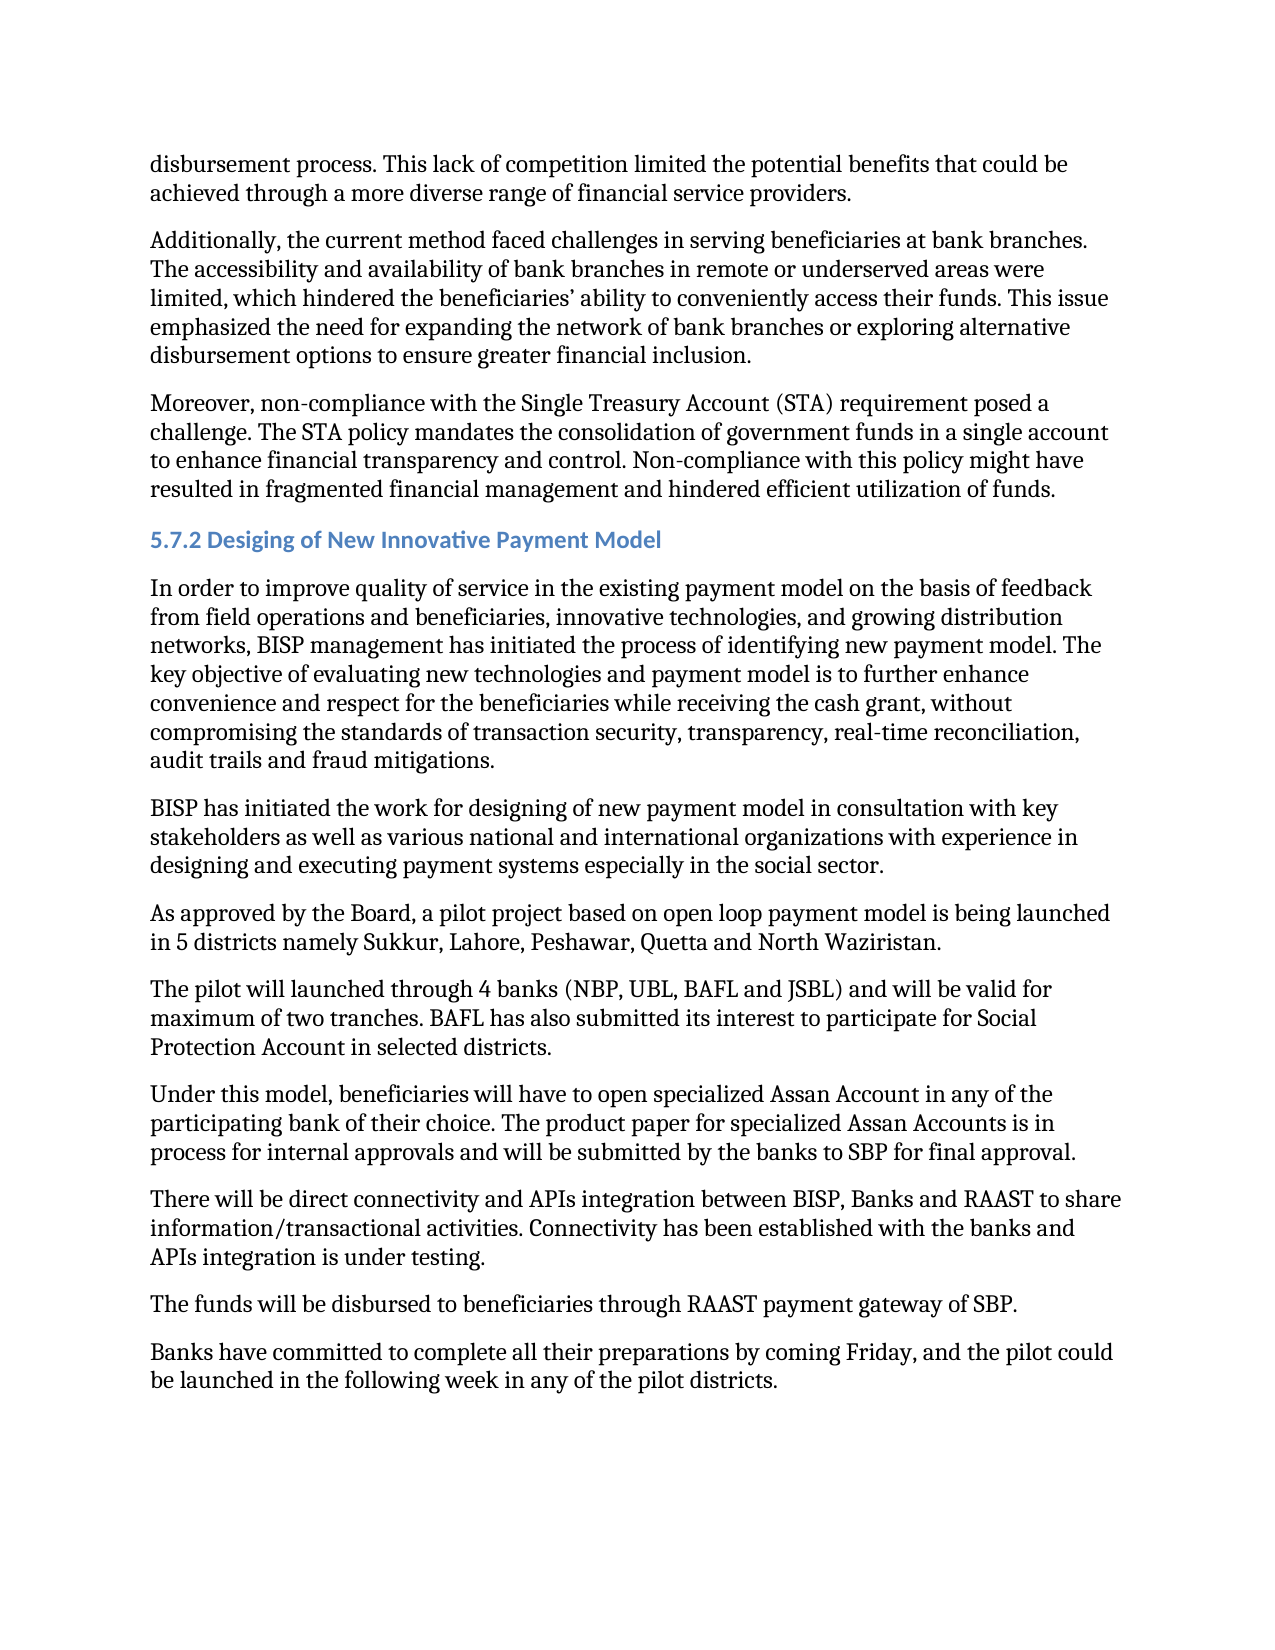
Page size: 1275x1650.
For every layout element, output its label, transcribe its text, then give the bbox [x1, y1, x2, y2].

text The funds will be disbursed to beneficiaries through RAAST payment gateway of SBP. [150, 1290, 1125, 1319]
text Additionally, the current method faced challenges in serving beneficiaries at bank branches. The accessibility and availability of bank branches in remote or underserved areas were limited, which hindered the beneficiaries’ ability to conveniently access their funds. This issue emphasized the need for expanding the network of bank branches or exploring alternative disbursement options to ensure greater financial inclusion. [150, 226, 1125, 370]
text There will be direct connectivity and APIs integration between BISP, Banks and RAAST to share information/transactional activities. Connectivity has been established with the banks and APIs integration is under testing. [150, 1185, 1125, 1271]
text Banks have committed to complete all their preparations by coming Friday, and the pilot could be launched in the following week in any of the pilot districts. [150, 1338, 1125, 1395]
text As approved by the Board, a pilot project based on open loop payment model is being launched in 5 districts namely Sukkur, Lahore, Peshawar, Quetta and North Waziristan. [150, 899, 1125, 956]
text BISP has initiated the work for designing of new payment model in consultation with key stakeholders as well as various national and international organizations with experience in designing and executing payment systems especially in the social sector. [150, 794, 1125, 880]
subtitle 5.7.2 Desiging of New Innovative Payment Model [150, 524, 1125, 555]
text In order to improve quality of service in the existing payment model on the basis of feedback from field operations and beneficiaries, innovative technologies, and growing distribution networks, BISP management has initiated the process of identifying new payment model. The key objective of evaluating new technologies and payment model is to further enhance convenience and respect for the beneficiaries while receiving the cash grant, without compromising the standards of transaction security, transparency, real-time reconciliation, audit trails and fraud mitigations. [150, 574, 1125, 775]
text The pilot will launched through 4 banks (NBP, UBL, BAFL and JSBL) and will be valid for maximum of two tranches. BAFL has also submitted its interest to participate for Social Protection Account in selected districts. [150, 975, 1125, 1061]
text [150, 150, 1125, 207]
text Under this model, beneficiaries will have to open specialized Assan Account in any of the participating bank of their choice. The product paper for specialized Assan Accounts is in process for internal approvals and will be submitted by the banks to SBP for final approval. [150, 1080, 1125, 1166]
text Moreover, non-compliance with the Single Treasury Account (STA) requirement posed a challenge. The STA policy mandates the consolidation of government funds in a single account to enhance financial transparency and control. Non-compliance with this policy might have resulted in fragmented financial management and hindered efficient utilization of funds. [150, 389, 1125, 504]
